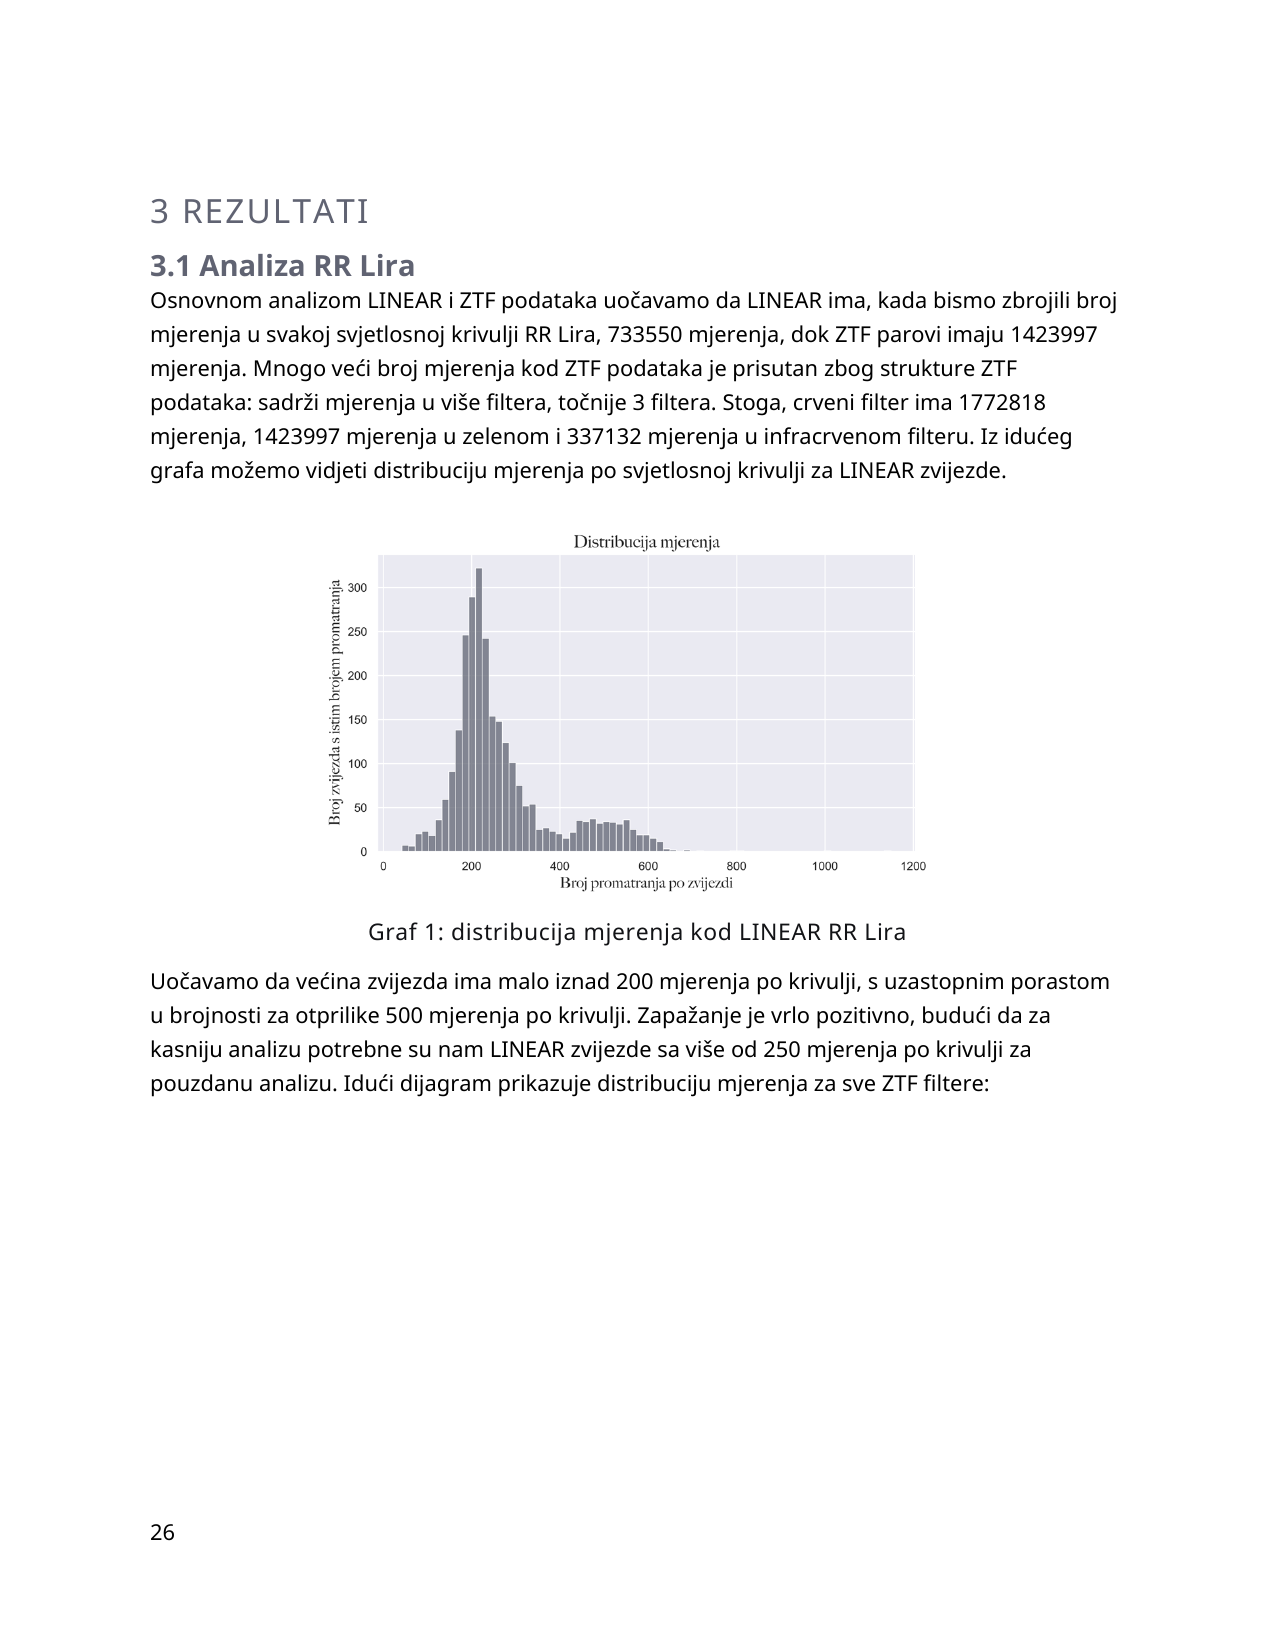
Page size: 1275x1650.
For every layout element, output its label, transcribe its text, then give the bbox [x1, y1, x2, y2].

subtitle 3.1 Analiza RR Lira [150, 245, 1125, 285]
picture [290, 507, 985, 894]
text Uočavamo da većina zvijezda ima malo iznad 200 mjerenja po krivulji, s uzastopnim porastom u brojnosti za otprilike 500 mjerenja po krivulji. Zapažanje je vrlo pozitivno, budući da za kasniju analizu potrebne su nam LINEAR zvijezde sa više od 250 mjerenja po krivulji za pouzdanu analizu. Idući dijagram prikazuje distribuciju mjerenja za sve ZTF filtere: [150, 966, 1125, 1098]
text Osnovnom analizom LINEAR i ZTF podataka uočavamo da LINEAR ima, kada bismo zbrojili broj mjerenja u svakoj svjetlosnoj krivulji RR Lira, 733550 mjerenja, dok ZTF parovi imaju 1423997 mjerenja. Mnogo veći broj mjerenja kod ZTF podataka je prisutan zbog strukture ZTF podataka: sadrži mjerenja u više filtera, točnije 3 filtera. Stoga, crveni filter ima 1772818 mjerenja, 1423997 mjerenja u zelenom i 337132 mjerenja u infracrvenom filteru. Iz idućeg grafa možemo vidjeti distribuciju mjerenja po svjetlosnoj krivulji za LINEAR zvijezde. [150, 285, 1125, 485]
subtitle 3 REZULTATI [150, 187, 1125, 233]
text Graf 1: distribucija mjerenja kod LINEAR RR Lira [150, 916, 1125, 947]
